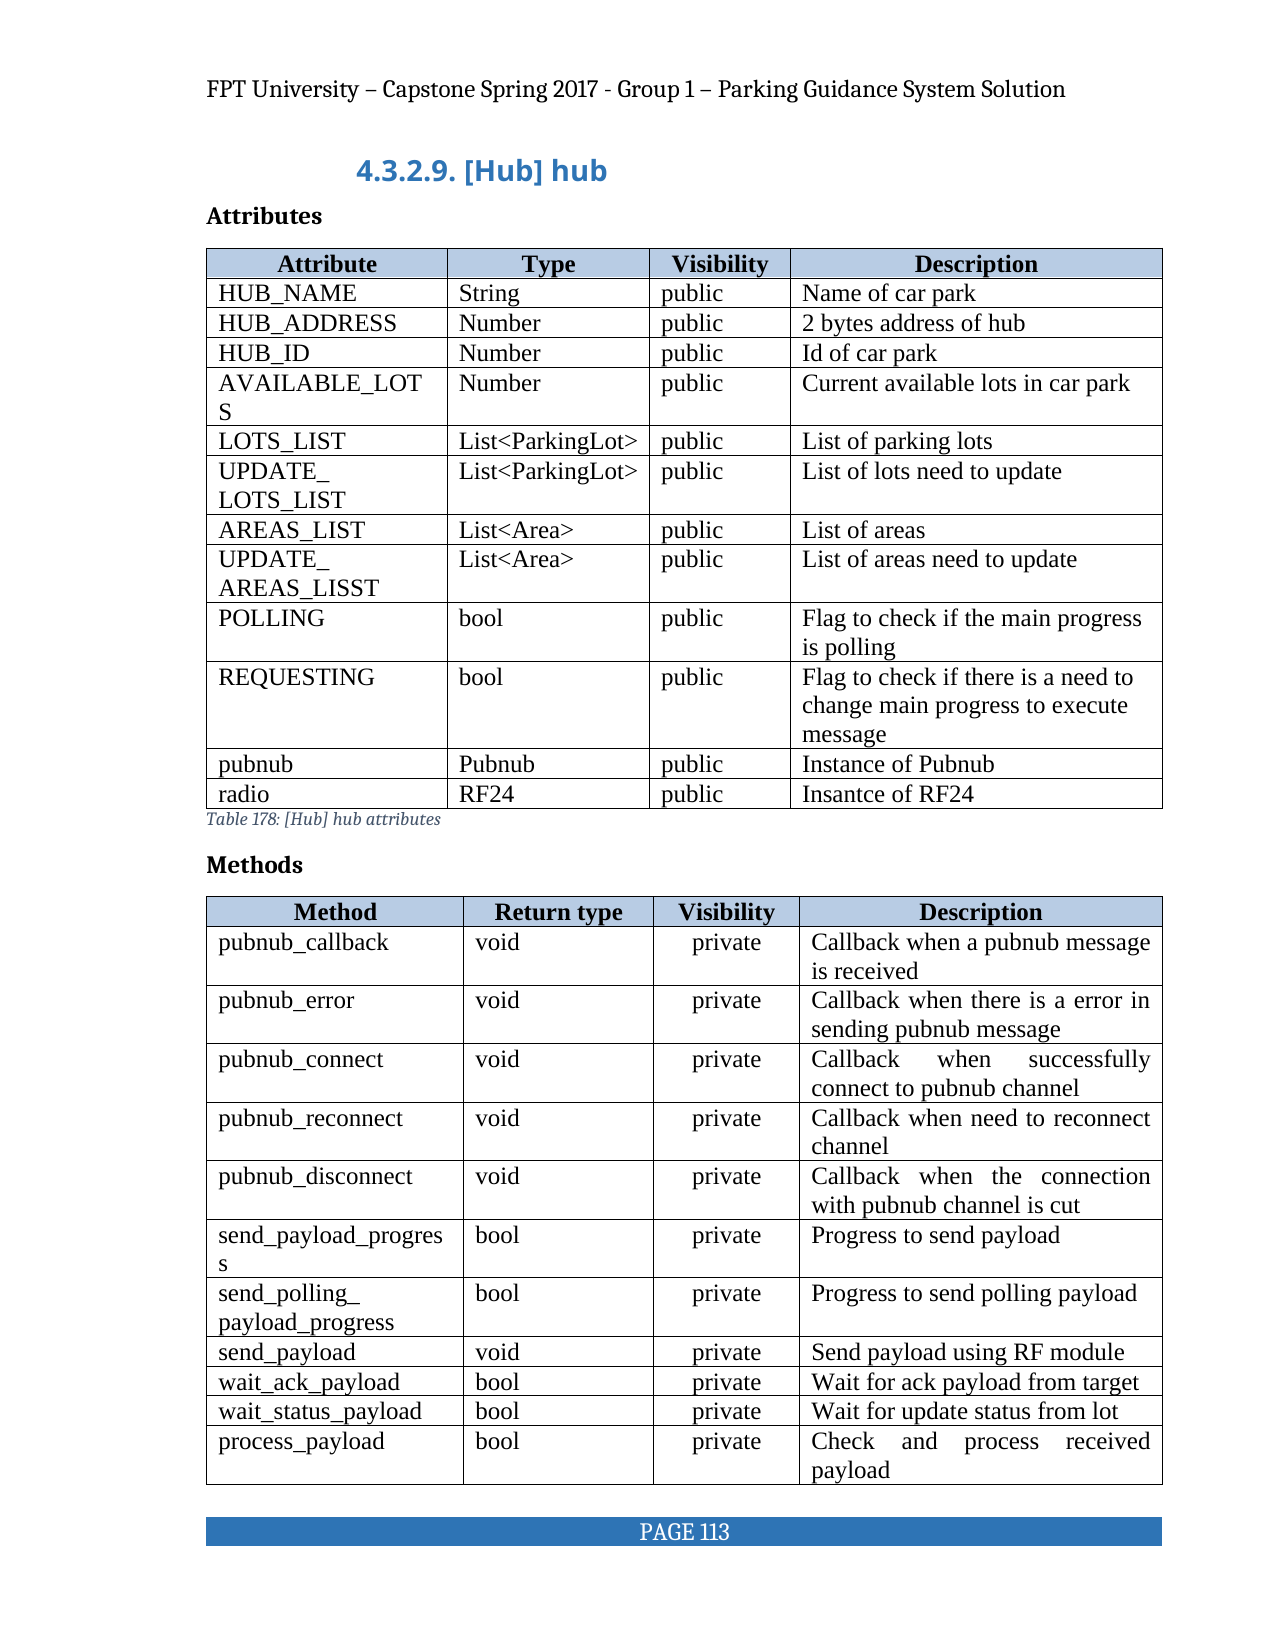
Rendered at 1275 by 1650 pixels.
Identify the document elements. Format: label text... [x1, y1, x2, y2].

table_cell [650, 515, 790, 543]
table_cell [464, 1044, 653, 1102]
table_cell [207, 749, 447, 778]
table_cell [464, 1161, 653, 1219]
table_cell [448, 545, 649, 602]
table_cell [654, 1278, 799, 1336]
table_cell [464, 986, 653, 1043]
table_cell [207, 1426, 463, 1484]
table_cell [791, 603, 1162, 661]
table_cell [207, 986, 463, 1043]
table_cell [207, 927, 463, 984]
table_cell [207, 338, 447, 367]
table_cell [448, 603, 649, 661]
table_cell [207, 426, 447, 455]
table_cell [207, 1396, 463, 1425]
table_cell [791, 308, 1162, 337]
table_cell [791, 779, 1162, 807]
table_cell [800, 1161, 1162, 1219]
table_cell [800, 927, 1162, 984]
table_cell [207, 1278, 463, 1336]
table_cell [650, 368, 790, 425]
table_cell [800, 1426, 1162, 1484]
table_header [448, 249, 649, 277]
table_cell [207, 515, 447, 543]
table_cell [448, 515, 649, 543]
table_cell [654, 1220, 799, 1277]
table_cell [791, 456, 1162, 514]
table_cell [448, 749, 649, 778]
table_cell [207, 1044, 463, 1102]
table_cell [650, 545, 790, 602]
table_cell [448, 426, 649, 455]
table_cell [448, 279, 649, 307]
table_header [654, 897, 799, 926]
subtitle [Hub] hub [206, 150, 1162, 190]
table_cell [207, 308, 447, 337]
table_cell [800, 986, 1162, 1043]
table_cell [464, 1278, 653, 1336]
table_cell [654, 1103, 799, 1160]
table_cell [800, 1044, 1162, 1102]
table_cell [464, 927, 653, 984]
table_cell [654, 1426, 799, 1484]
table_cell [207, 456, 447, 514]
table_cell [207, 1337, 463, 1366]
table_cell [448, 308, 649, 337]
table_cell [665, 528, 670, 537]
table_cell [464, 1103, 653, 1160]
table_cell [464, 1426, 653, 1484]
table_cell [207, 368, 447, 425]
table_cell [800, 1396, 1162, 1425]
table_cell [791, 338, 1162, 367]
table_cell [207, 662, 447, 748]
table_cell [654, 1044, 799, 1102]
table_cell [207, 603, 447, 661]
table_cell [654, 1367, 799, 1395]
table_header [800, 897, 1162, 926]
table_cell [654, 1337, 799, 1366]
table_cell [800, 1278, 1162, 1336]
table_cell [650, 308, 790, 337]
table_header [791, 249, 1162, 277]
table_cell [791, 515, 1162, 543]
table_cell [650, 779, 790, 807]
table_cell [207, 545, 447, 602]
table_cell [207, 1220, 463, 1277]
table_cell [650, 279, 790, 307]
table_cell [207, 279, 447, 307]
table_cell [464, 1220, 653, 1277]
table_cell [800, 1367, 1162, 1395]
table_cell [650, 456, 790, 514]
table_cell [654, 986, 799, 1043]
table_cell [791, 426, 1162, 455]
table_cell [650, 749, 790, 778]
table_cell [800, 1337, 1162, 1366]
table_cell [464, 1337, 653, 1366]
text Methods [206, 851, 1162, 879]
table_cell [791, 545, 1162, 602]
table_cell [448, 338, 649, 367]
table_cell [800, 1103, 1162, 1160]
text Attributes [206, 202, 1162, 231]
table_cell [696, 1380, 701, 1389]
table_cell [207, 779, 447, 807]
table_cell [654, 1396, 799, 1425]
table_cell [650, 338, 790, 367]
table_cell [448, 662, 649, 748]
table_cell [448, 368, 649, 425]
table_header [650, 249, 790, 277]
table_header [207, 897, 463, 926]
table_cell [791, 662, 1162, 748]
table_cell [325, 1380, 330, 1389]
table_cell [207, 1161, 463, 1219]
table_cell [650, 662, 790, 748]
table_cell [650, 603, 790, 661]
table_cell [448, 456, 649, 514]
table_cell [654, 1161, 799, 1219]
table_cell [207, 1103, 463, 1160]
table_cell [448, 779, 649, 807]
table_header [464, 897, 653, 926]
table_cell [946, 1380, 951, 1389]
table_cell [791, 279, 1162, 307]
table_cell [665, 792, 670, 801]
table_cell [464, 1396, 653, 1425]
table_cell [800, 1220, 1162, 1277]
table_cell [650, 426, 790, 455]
text Table 178: [Hub] hub attributes [206, 809, 1162, 830]
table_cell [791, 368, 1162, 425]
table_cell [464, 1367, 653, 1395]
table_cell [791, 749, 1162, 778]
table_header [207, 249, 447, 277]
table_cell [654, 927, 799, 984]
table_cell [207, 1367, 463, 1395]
